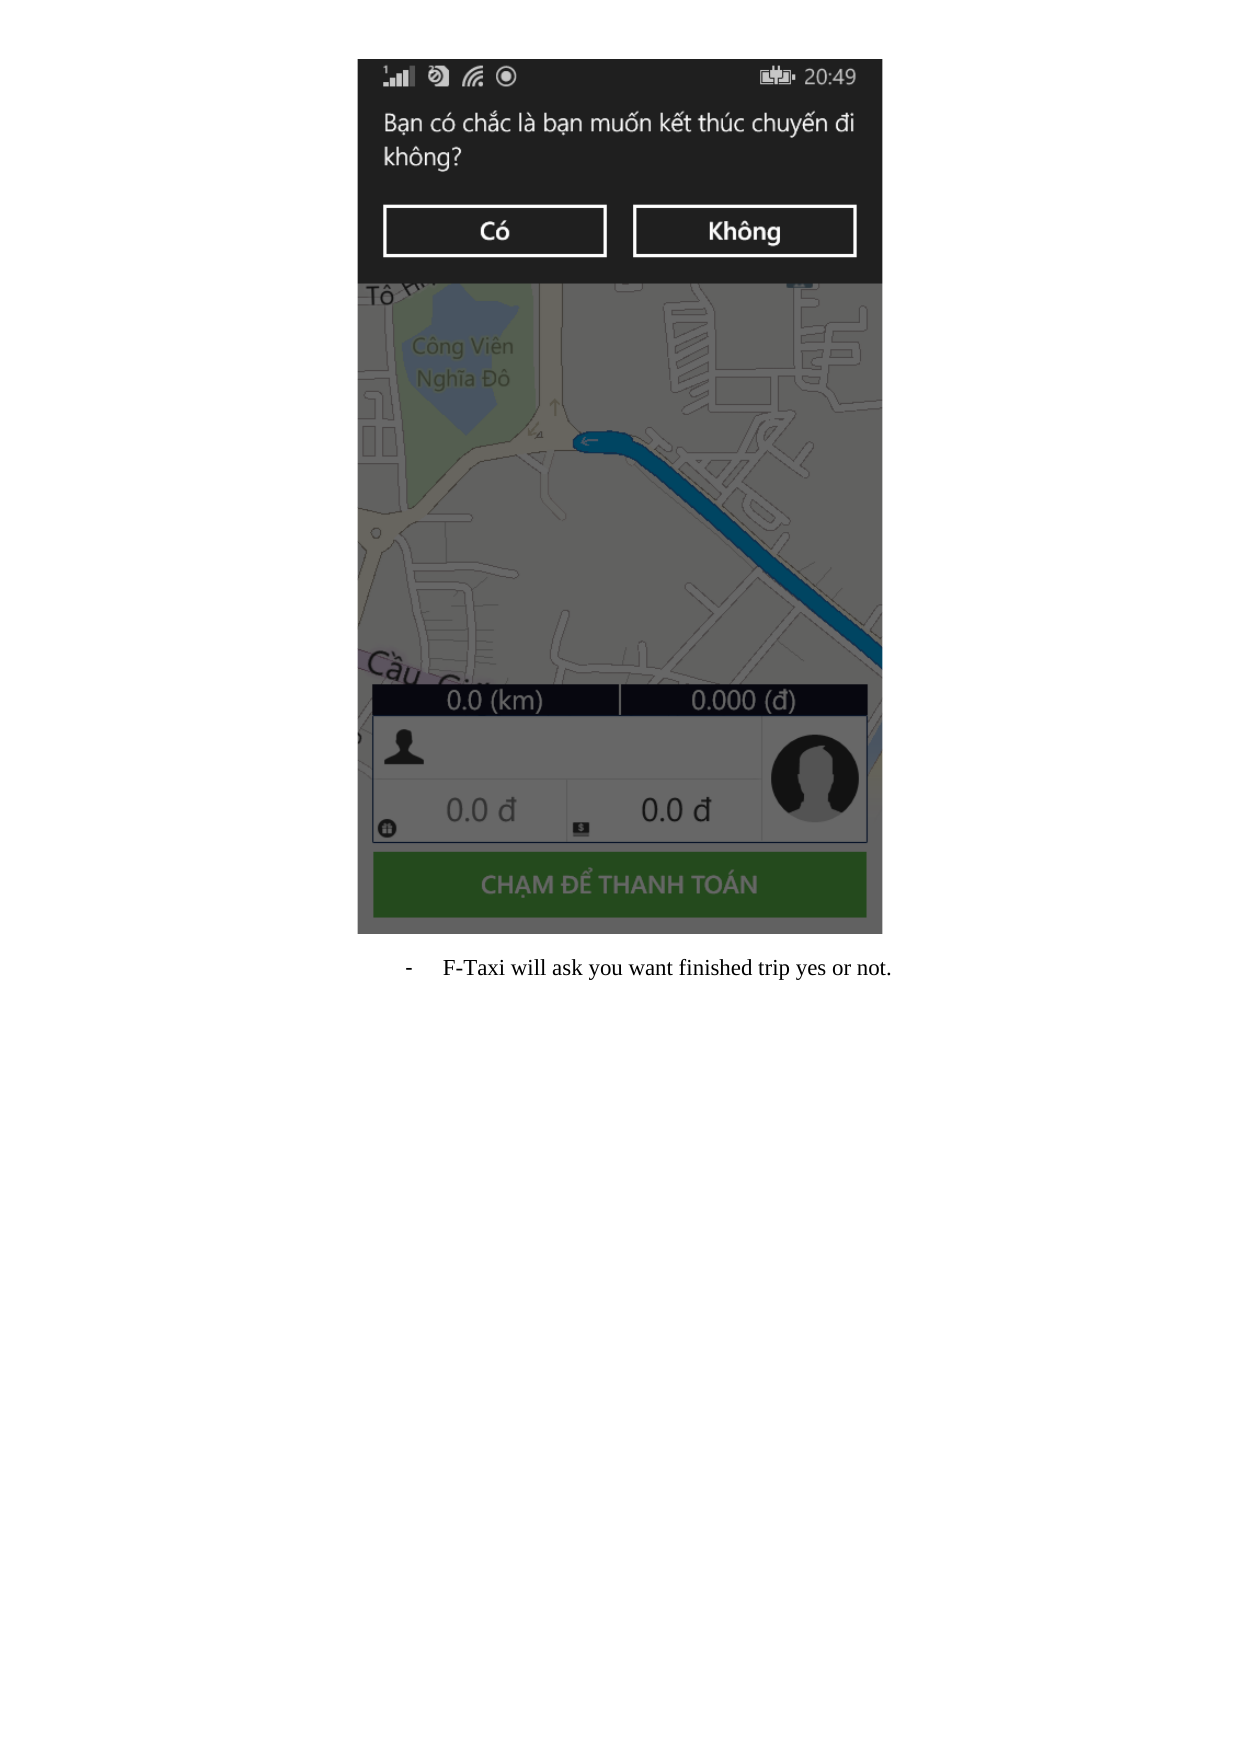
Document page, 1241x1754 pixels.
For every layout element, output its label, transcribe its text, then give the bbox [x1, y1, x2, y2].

picture [357, 59, 883, 934]
list F-Taxi will ask you want finished trip yes or not. [175, 951, 1122, 982]
